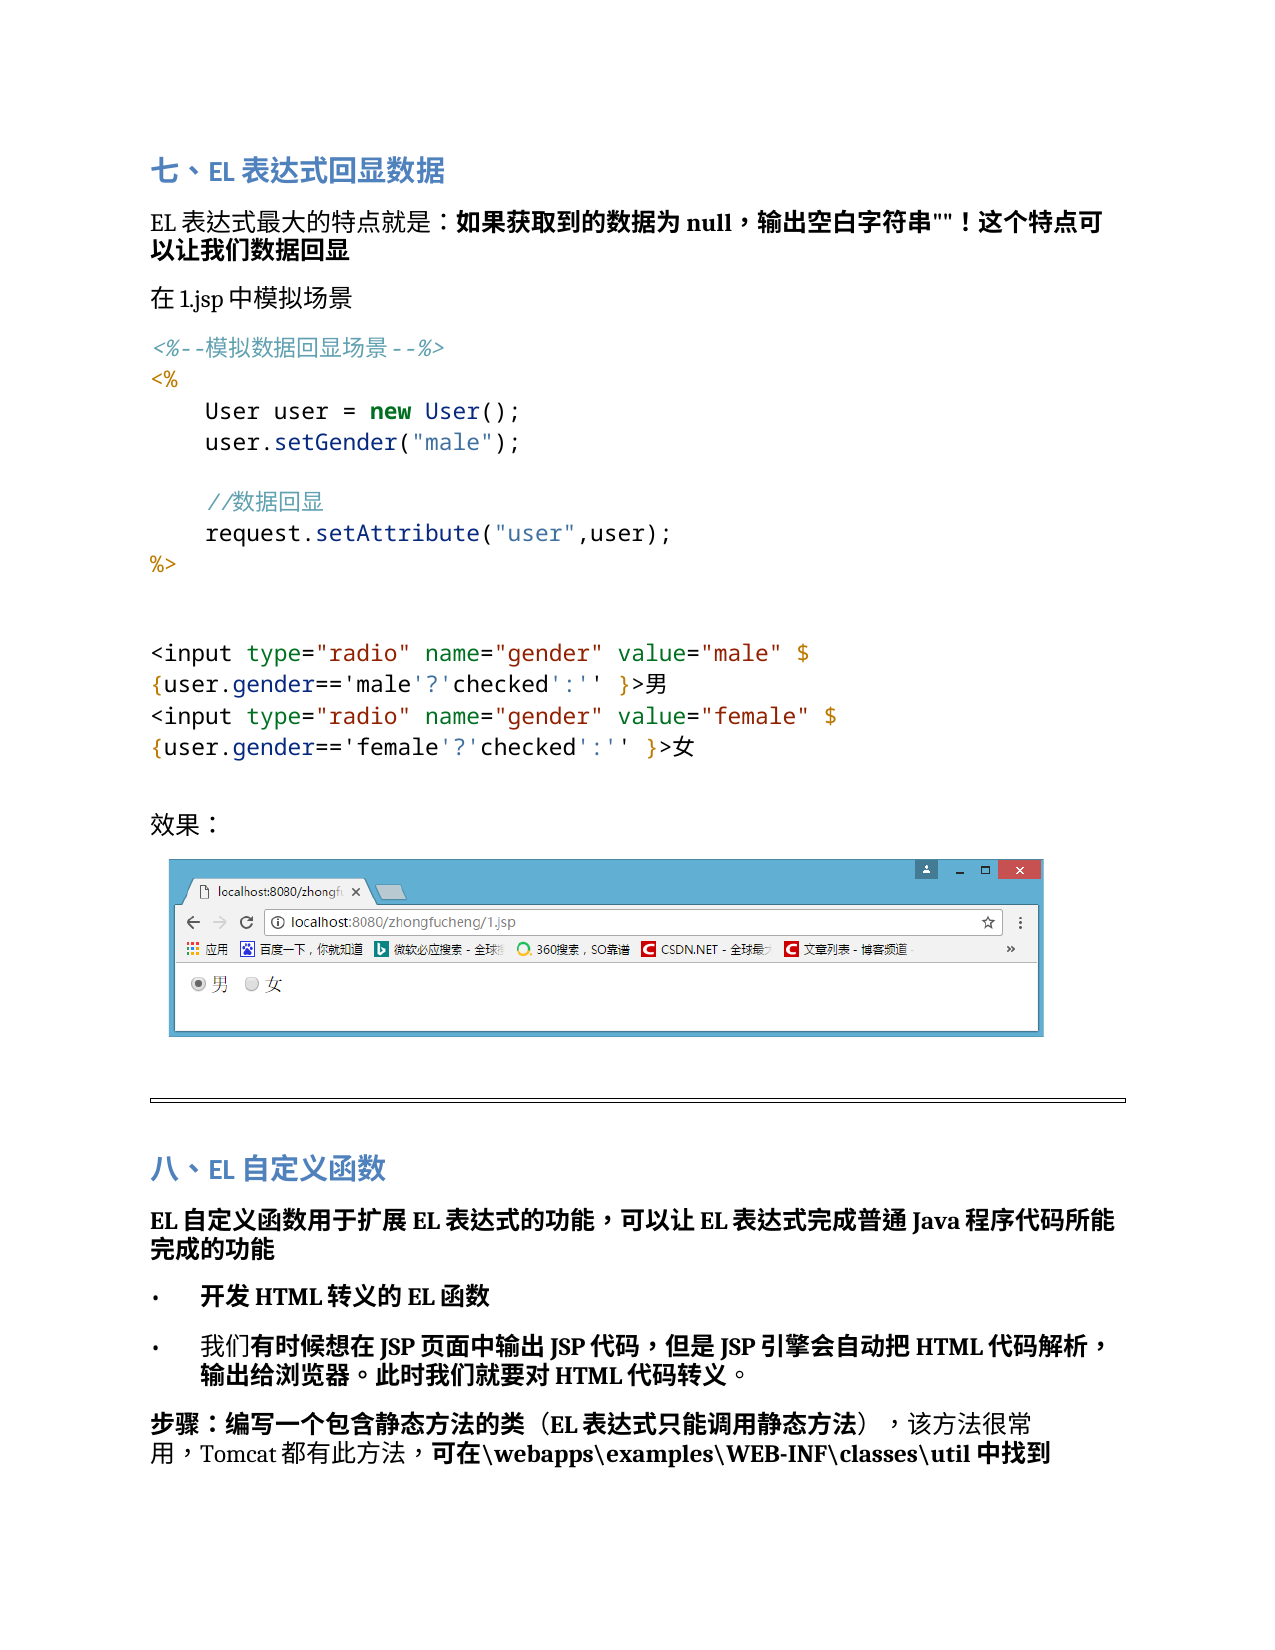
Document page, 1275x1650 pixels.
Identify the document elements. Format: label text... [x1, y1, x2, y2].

picture [168, 859, 1044, 1037]
list 我们有时候想在JSP页面中输出JSP代码，但是JSP引擎会自动把HTML代码解析，输出给浏览器。此时我们就要对HTML代码转义。 [150, 1333, 1125, 1390]
text <%--模拟数据回显场景--%> <% User user = new User(); user.setGender("male"); //数据回显 request.setAttribute("user",user); %> <input type="radio" name="gender" value="male" ${user.gender=='male'?'checked':'' }>男 <input type="radio" name="gender" value="female" ${user.gender=='female'?'checked':'' }>女 [150, 332, 1125, 791]
text EL自定义函数用于扩展EL表达式的功能，可以让EL表达式完成普通Java程序代码所能完成的功能 [150, 1207, 1125, 1264]
text 效果： [150, 812, 1125, 841]
text 在1.jsp中模拟场景 [150, 285, 1125, 313]
text EL表达式最大的特点就是：如果获取到的数据为null，输出空白字符串""！这个特点可以让我们数据回显 [150, 208, 1125, 266]
list 开发HTML转义的EL函数 [150, 1283, 1125, 1312]
text 步骤：编写一个包含静态方法的类（EL表达式只能调用静态方法），该方法很常用，Tomcat都有此方法，可在\webapps\examples\WEB-INF\classes\util中找到 [150, 1411, 1125, 1469]
subtitle 七、EL表达式回显数据 [150, 150, 1125, 190]
subtitle 八、EL自定义函数 [150, 1148, 1125, 1188]
